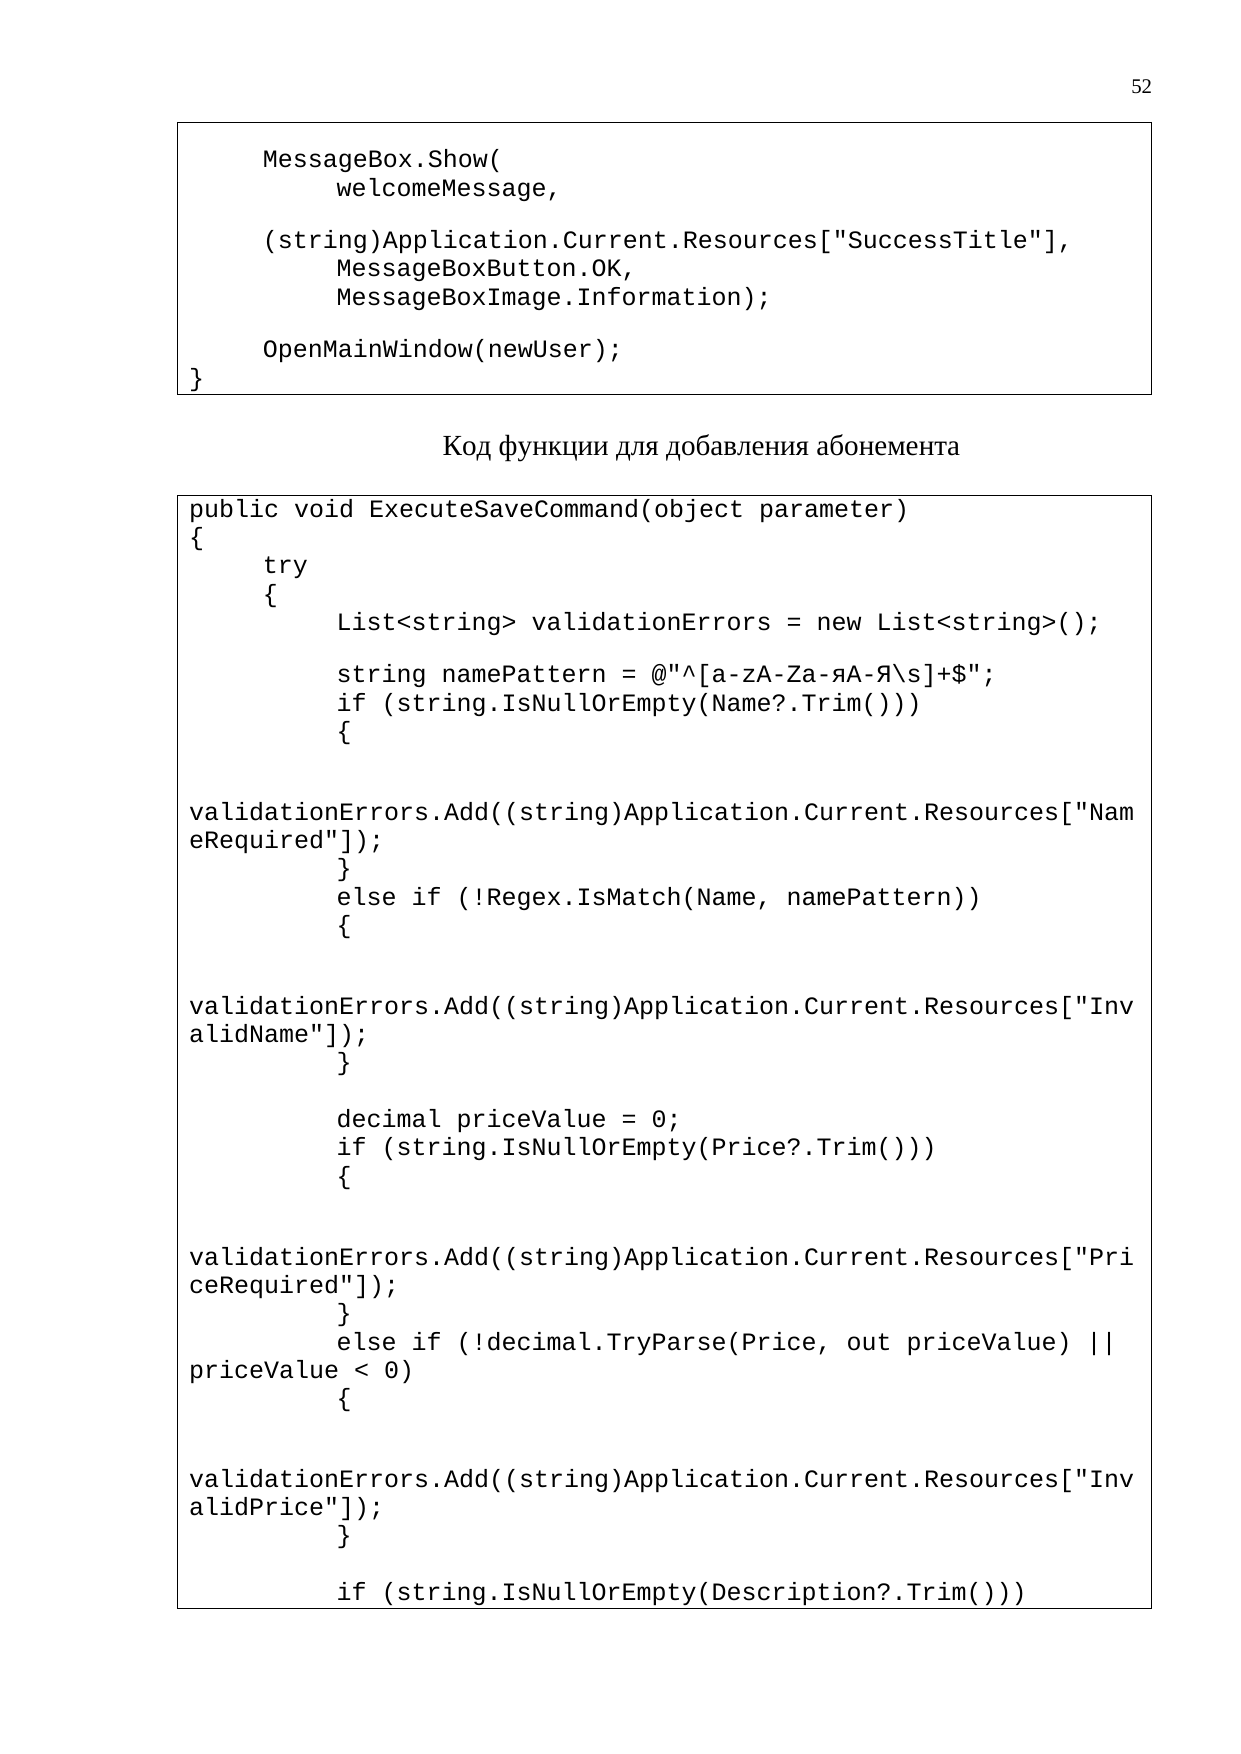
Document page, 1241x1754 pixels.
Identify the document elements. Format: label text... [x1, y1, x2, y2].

text Код функции для добавления абонемента [177, 428, 1152, 462]
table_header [178, 123, 1151, 393]
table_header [178, 496, 1151, 1608]
